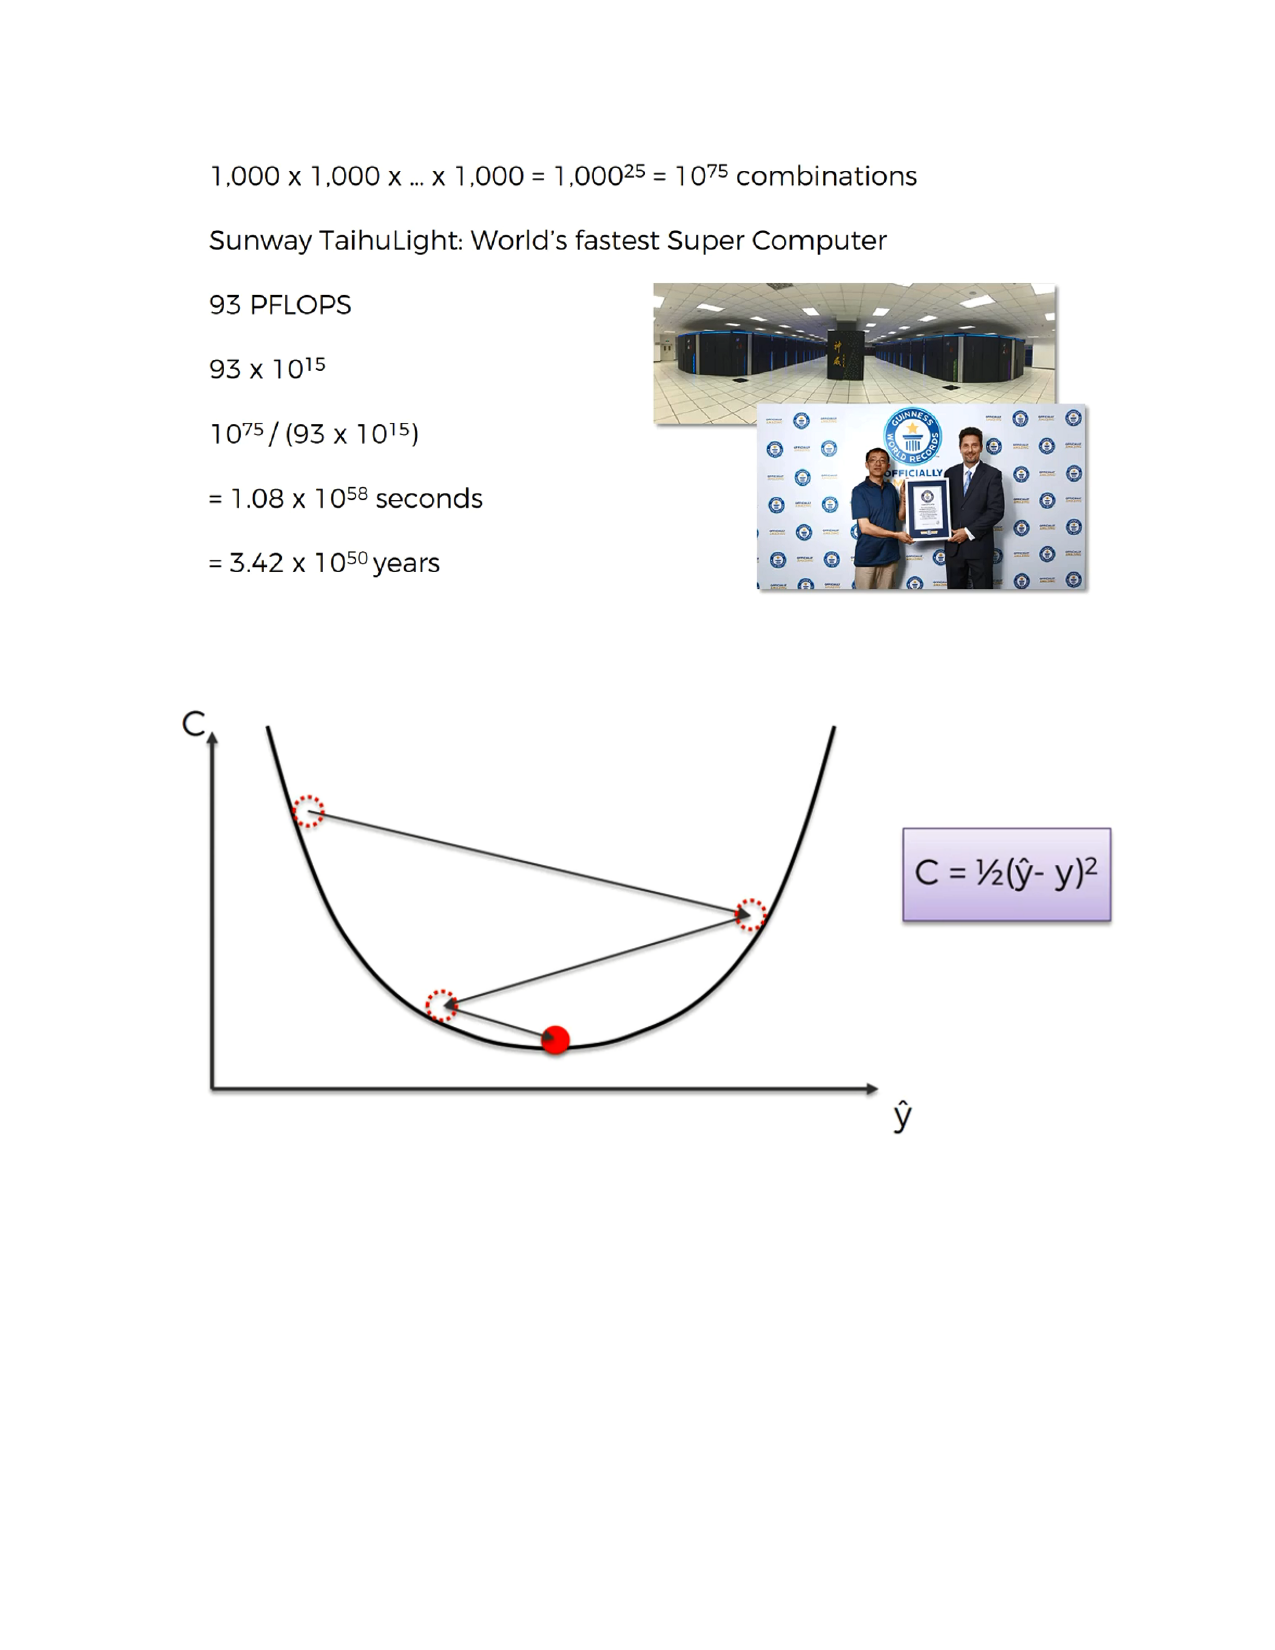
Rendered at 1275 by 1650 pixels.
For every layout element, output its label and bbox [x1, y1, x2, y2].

picture [150, 150, 1125, 601]
picture [150, 678, 1125, 1155]
